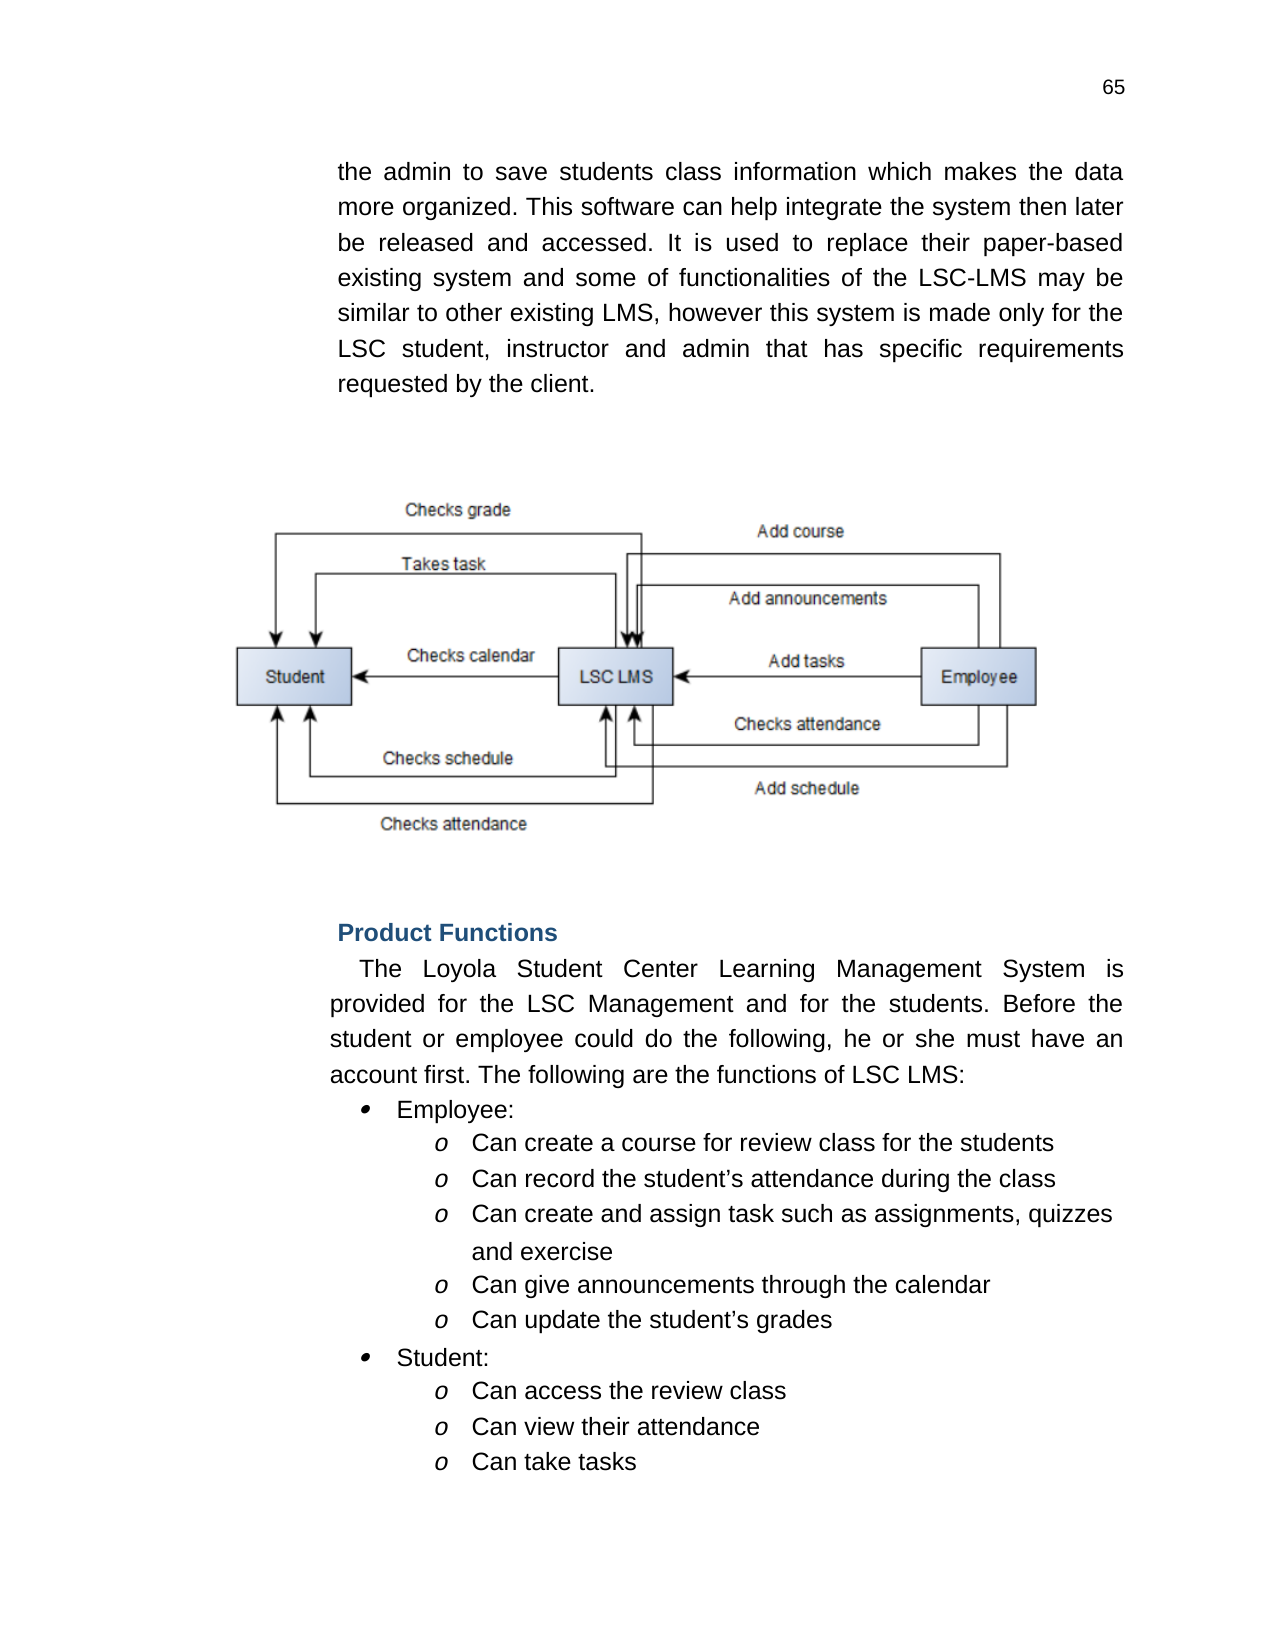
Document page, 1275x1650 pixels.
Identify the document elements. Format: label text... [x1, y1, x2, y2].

list Can update the student’s grades [434, 1301, 1125, 1336]
list Can record the student’s attendance during the class [434, 1159, 1125, 1195]
list Can take tasks [434, 1443, 1125, 1478]
list Can give announcements through the calendar [434, 1266, 1125, 1301]
list Can access the review class [434, 1372, 1125, 1407]
picture [150, 433, 1125, 914]
list Can create a course for review class for the students [434, 1124, 1125, 1159]
text The Loyola Student Center Learning Management System is provided for the LSC Management and for the students. Before the student or employee could do the following, he or she must have an account first. The following are the functions of LSC LMS: [329, 947, 1125, 1088]
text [337, 150, 1125, 398]
subtitle Product Functions [337, 914, 1125, 947]
list Can create and assign task such as assignments, quizzes and exercise [434, 1195, 1125, 1266]
list Can view their attendance [434, 1407, 1125, 1443]
list Student: [359, 1336, 1125, 1372]
list Employee: [359, 1088, 1125, 1124]
